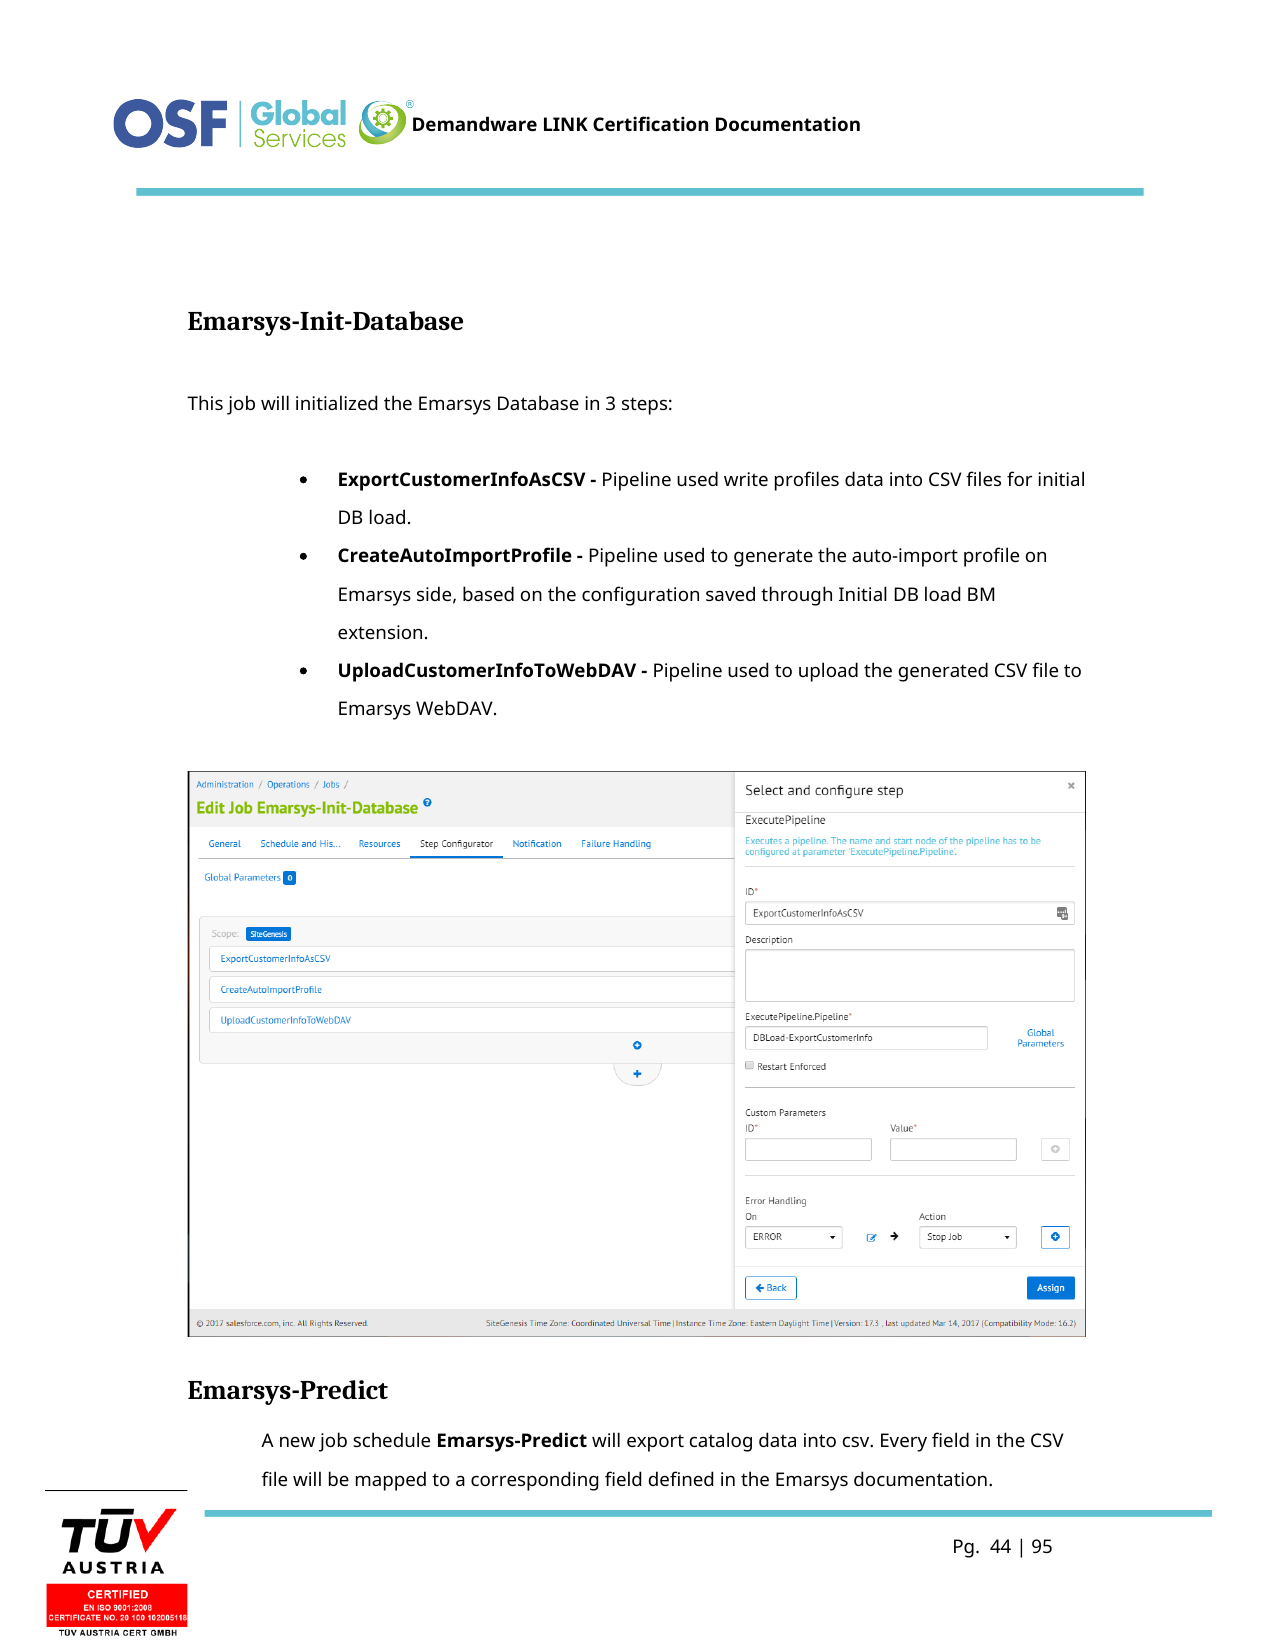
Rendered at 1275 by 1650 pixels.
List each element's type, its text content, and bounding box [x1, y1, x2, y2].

picture [43, 1490, 187, 1634]
text This job will initialized the Emarsys Database in 3 steps: [187, 391, 1087, 416]
picture [204, 1510, 1212, 1517]
subtitle Emarsys-Init-Database [187, 306, 1087, 337]
list ExportCustomerInfoAsCSV - Pipeline used write profiles data into CSV files for initial DB load. [300, 466, 1087, 530]
picture [187, 771, 1086, 1337]
picture [136, 188, 1144, 196]
list UploadCustomerInfoToWebDAV - Pipeline used to upload the generated CSV file to Emarsys WebDAV. [300, 657, 1087, 721]
list CreateAutoImportProfile - Pipeline used to generate the auto-import profile on Emarsys side, based on the configuration saved through Initial DB load BM extension. [300, 543, 1087, 645]
subtitle Emarsys-Predict [187, 1375, 1087, 1406]
picture [113, 99, 414, 148]
text A new job schedule Emarsys-Predict will export catalog data into csv. Every field in the CSV file will be mapped to a corresponding field defined in the Emarsys documentation. [261, 1428, 1087, 1491]
